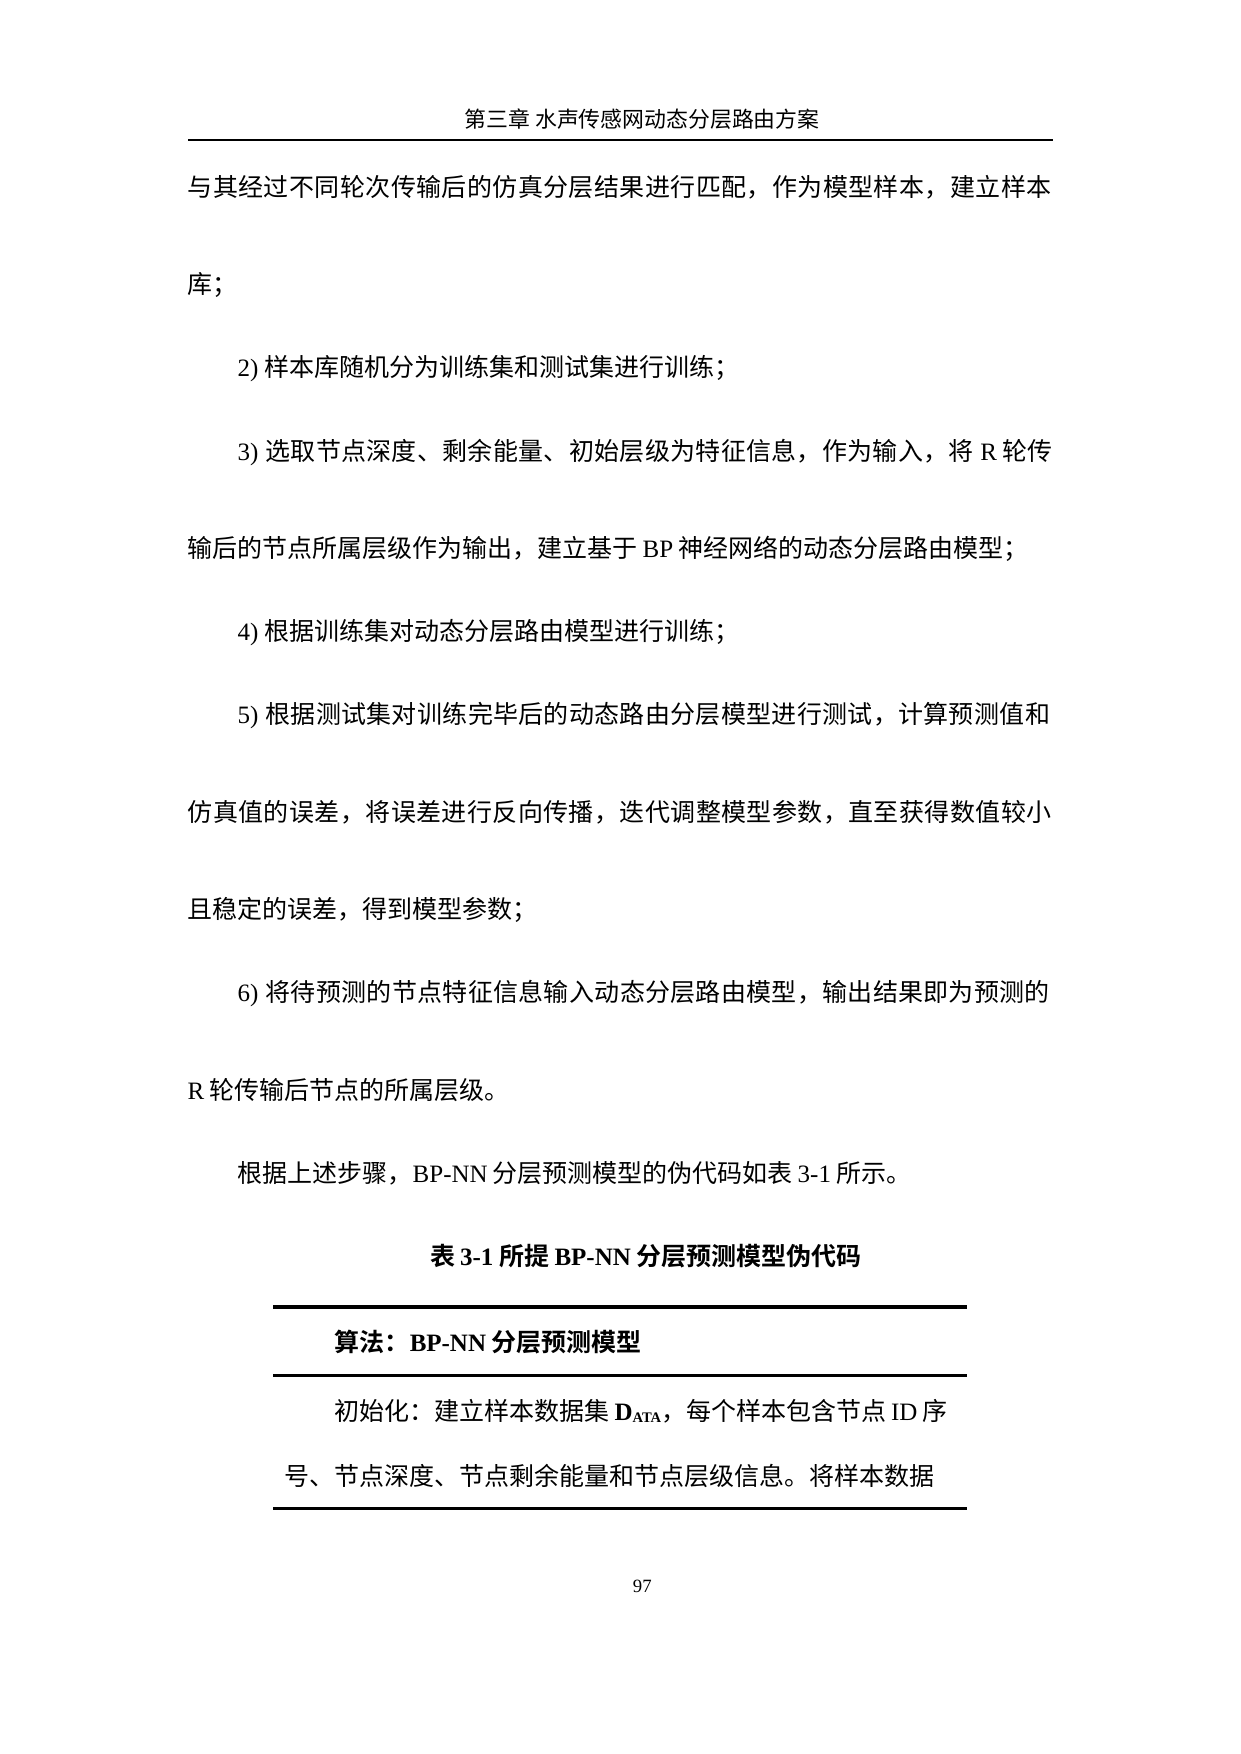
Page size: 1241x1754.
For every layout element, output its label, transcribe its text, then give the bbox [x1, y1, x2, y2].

table_header 算法：BP-NN分层预测模型 [273, 1309, 967, 1373]
text 6) 将待预测的节点特征信息输入动态分层路由模型，输出结果即为预测的R轮传输后节点的所属层级。 [187, 958, 1053, 1121]
text 4) 根据训练集对动态分层路由模型进行训练； [187, 597, 1053, 662]
text 5) 根据测试集对训练完毕后的动态路由分层模型进行测试，计算预测值和仿真值的误差，将误差进行反向传播，迭代调整模型参数，直至获得数值较小且稳定的误差，得到模型参数； [187, 680, 1053, 940]
text 表3-1 所提BP-NN分层预测模型伪代码 [187, 1222, 1053, 1287]
text 3) 选取节点深度、剩余能量、初始层级为特征信息，作为输入，将R轮传输后的节点所属层级作为输出，建立基于BP神经网络的动态分层路由模型； [187, 417, 1053, 579]
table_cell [273, 1377, 967, 1507]
text 根据上述步骤，BP-NN分层预测模型的伪代码如表3-1所示。 [187, 1139, 1053, 1204]
text 2) 样本库随机分为训练集和测试集进行训练； [187, 333, 1053, 398]
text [187, 153, 1053, 315]
